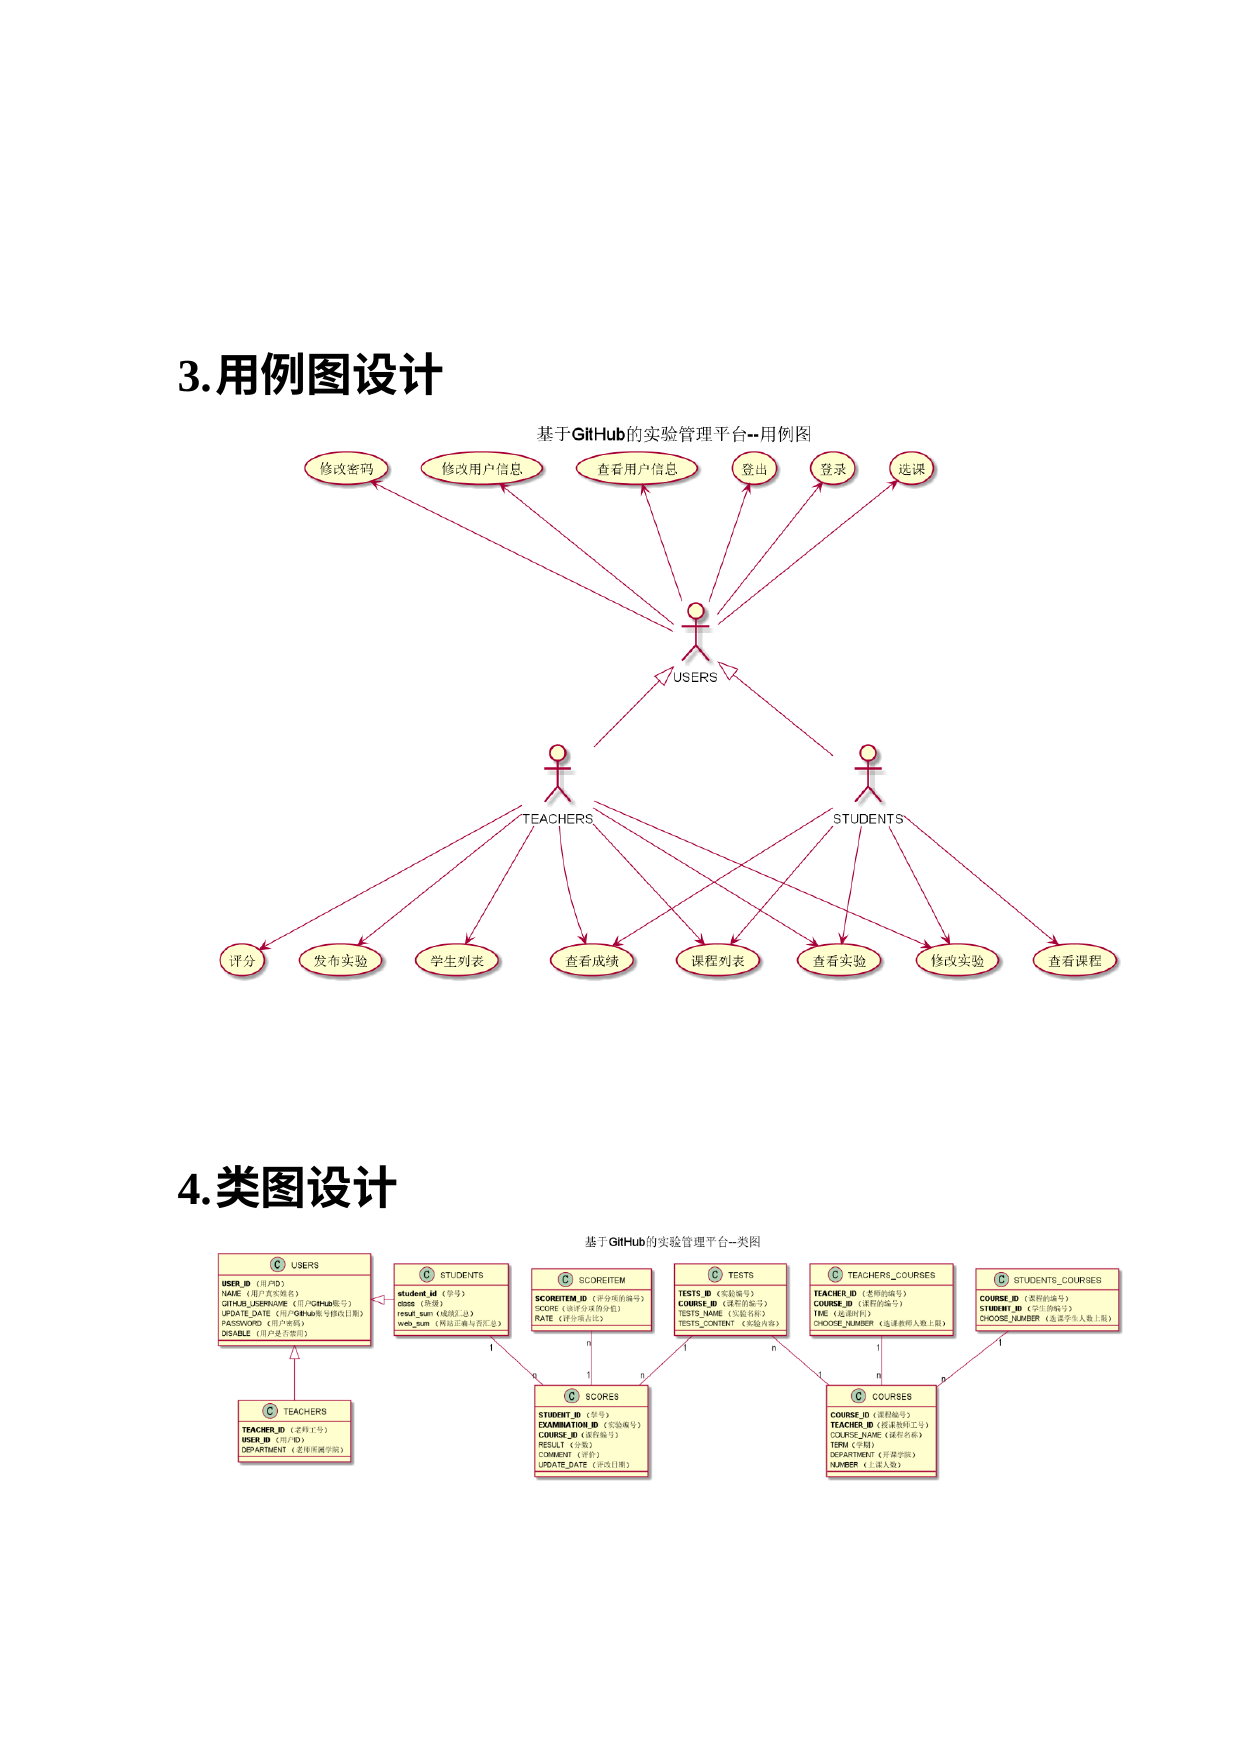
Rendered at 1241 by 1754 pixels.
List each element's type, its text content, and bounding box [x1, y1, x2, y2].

picture [214, 420, 1125, 985]
picture [214, 1232, 1125, 1483]
list 类图设计 [177, 1135, 1087, 1233]
list 用例图设计 [177, 323, 1087, 420]
